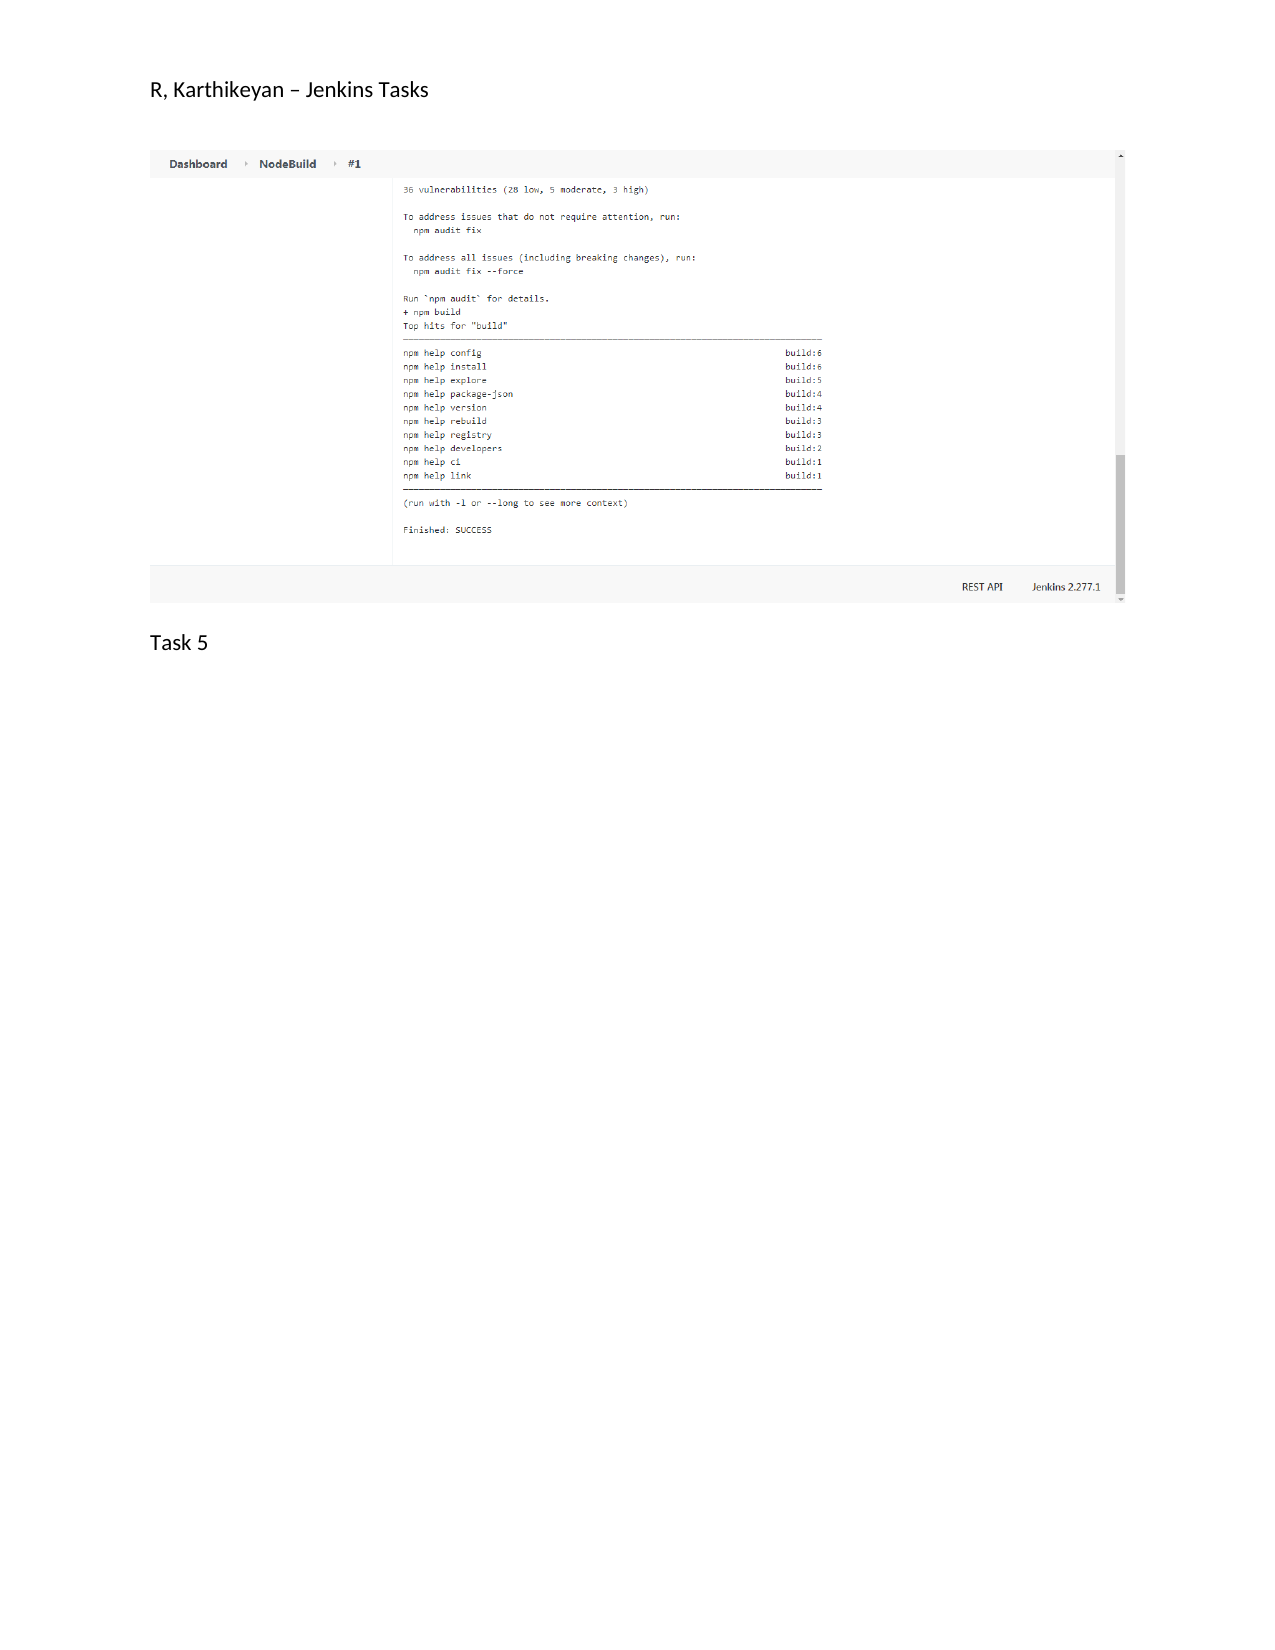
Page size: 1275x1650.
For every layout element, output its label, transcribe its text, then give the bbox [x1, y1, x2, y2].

text Task 5 [150, 628, 1125, 656]
picture [150, 150, 1125, 603]
